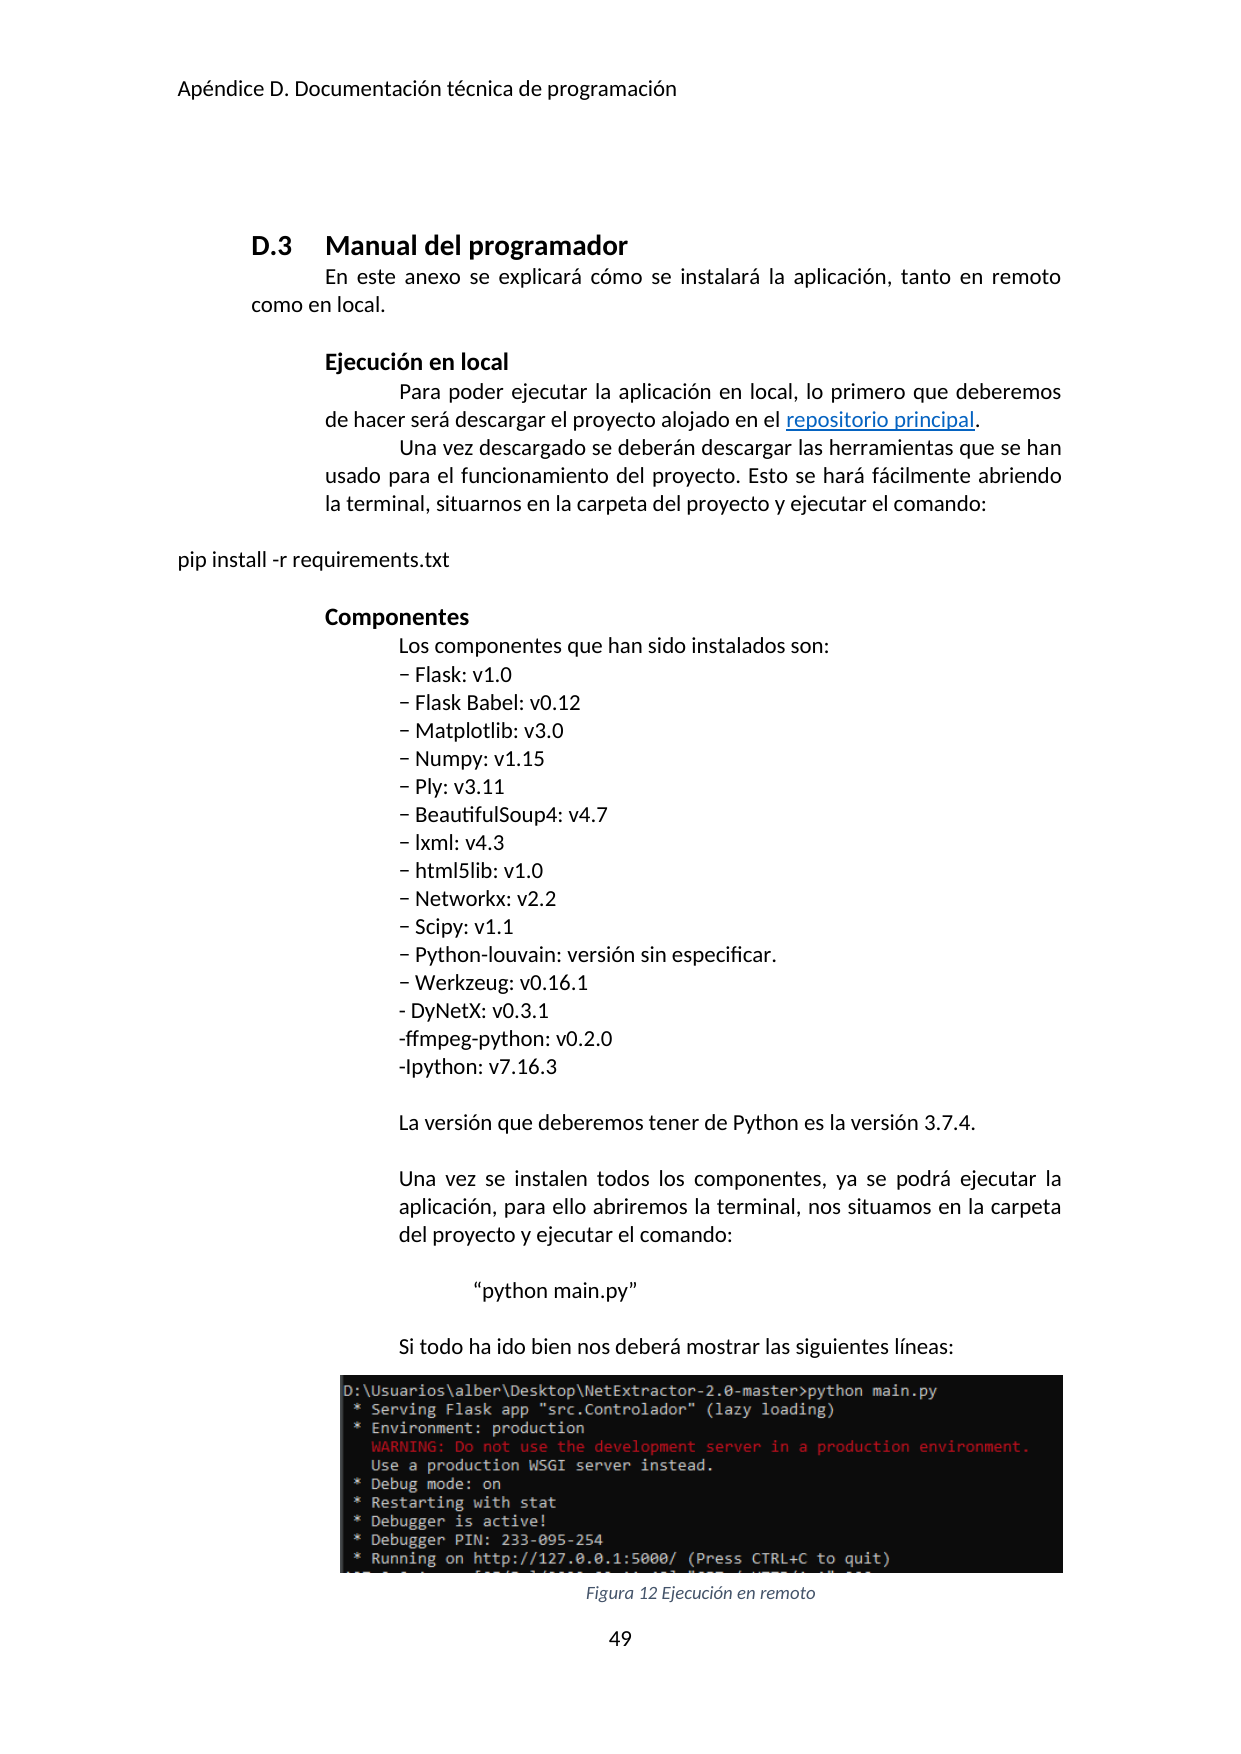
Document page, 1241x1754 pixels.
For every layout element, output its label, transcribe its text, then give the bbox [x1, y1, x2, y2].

text − lxml: v4.3 [398, 828, 1063, 856]
text − BeautifulSoup4: v4.7 [398, 800, 1063, 828]
text En este anexo se explicará cómo se instalará la aplicación, tanto en remoto como en local. [251, 262, 1063, 318]
text -ffmpeg-python: v0.2.0 [398, 1024, 1063, 1052]
text − Flask Babel: v0.12 [398, 688, 1063, 716]
text Los componentes que han sido instalados son: [177, 632, 1063, 660]
text − Networkx: v2.2 [398, 884, 1063, 912]
text La versión que deberemos tener de Python es la versión 3.7.4. [398, 1108, 1063, 1136]
text “python main.py” [398, 1276, 1063, 1304]
text − html5lib: v1.0 [398, 856, 1063, 884]
text - DyNetX: v0.3.1 [398, 996, 1063, 1024]
text − Werkzeug: v0.16.1 [398, 968, 1063, 996]
text − Flask: v1.0 [177, 660, 1063, 688]
text − Scipy: v1.1 [398, 912, 1063, 940]
text Para poder ejecutar la aplicación en local, lo primero que deberemos de hacer será descargar el proyecto alojado en el repositorio principal. [325, 377, 1063, 433]
text Una vez descargado se deberán descargar las herramientas que se han usado para el funcionamiento del proyecto. Esto se hará fácilmente abriendo la terminal, situarnos en la carpeta del proyecto y ejecutar el comando: [325, 433, 1063, 517]
text Una vez se instalen todos los componentes, ya se podrá ejecutar la aplicación, para ello abriremos la terminal, nos situamos en la carpeta del proyecto y ejecutar el comando: [398, 1164, 1063, 1248]
text − Python-louvain: versión sin especificar. [398, 940, 1063, 968]
subtitle Ejecución en local [251, 346, 1063, 377]
subtitle D.3 Manual del programador [177, 227, 1063, 262]
picture [340, 1375, 1063, 1573]
text − Matplotlib: v3.0 [398, 716, 1063, 744]
text − Ply: v3.11 [398, 772, 1063, 800]
text pip install -r requirements.txt [177, 545, 1063, 573]
text − Numpy: v1.15 [398, 744, 1063, 772]
text Si todo ha ido bien nos deberá mostrar las siguientes líneas: [177, 1332, 1063, 1360]
text -Ipython: v7.16.3 [398, 1052, 1063, 1080]
subtitle Componentes [177, 601, 1063, 632]
